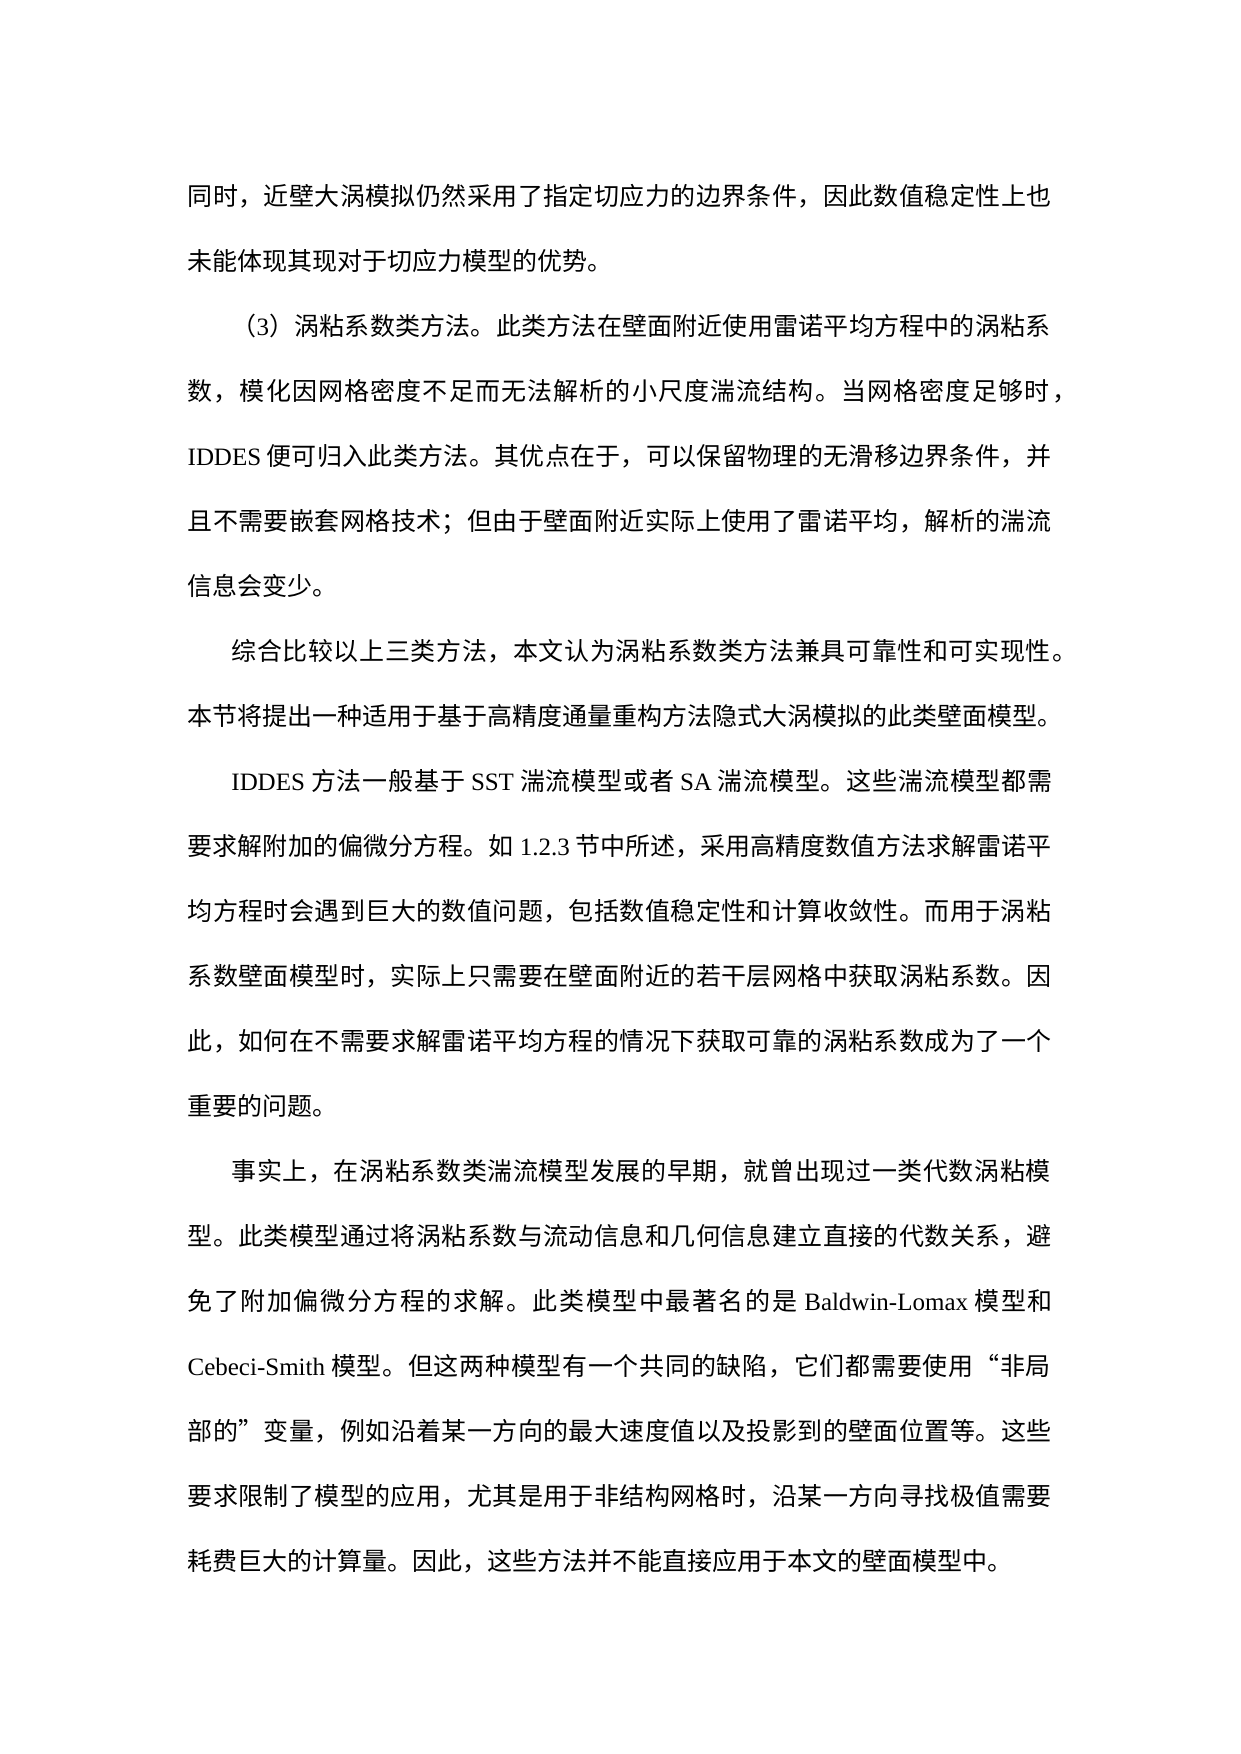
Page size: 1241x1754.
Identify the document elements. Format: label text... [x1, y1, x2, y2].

text 事实上，在涡粘系数类湍流模型发展的早期，就曾出现过一类代数涡粘模型。此类模型通过将涡粘系数与流动信息和几何信息建立直接的代数关系，避免了附加偏微分方程的求解。此类模型中最著名的是Baldwin-Lomax模型和Cebeci-Smith模型。但这两种模型有一个共同的缺陷，它们都需要使用“非局部的”变量，例如沿着某一方向的最大速度值以及投影到的壁面位置等。这些要求限制了模型的应用，尤其是用于非结构网格时，沿某一方向寻找极值需要耗费巨大的计算量。因此，这些方法并不能直接应用于本文的壁面模型中。 [187, 1137, 1053, 1592]
text （3）涡粘系数类方法。此类方法在壁面附近使用雷诺平均方程中的涡粘系数，模化因网格密度不足而无法解析的小尺度湍流结构。当网格密度足够时，IDDES便可归入此类方法。其优点在于，可以保留物理的无滑移边界条件，并且不需要嵌套网格技术；但由于壁面附近实际上使用了雷诺平均，解析的湍流信息会变少。 [187, 292, 1053, 617]
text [187, 162, 1053, 292]
text 综合比较以上三类方法，本文认为涡粘系数类方法兼具可靠性和可实现性。本节将提出一种适用于基于高精度通量重构方法隐式大涡模拟的此类壁面模型。 [187, 617, 1053, 747]
text IDDES方法一般基于SST湍流模型或者SA湍流模型。这些湍流模型都需要求解附加的偏微分方程。如1.2.3节中所述，采用高精度数值方法求解雷诺平均方程时会遇到巨大的数值问题，包括数值稳定性和计算收敛性。而用于涡粘系数壁面模型时，实际上只需要在壁面附近的若干层网格中获取涡粘系数。因此，如何在不需要求解雷诺平均方程的情况下获取可靠的涡粘系数成为了一个重要的问题。 [187, 747, 1053, 1137]
